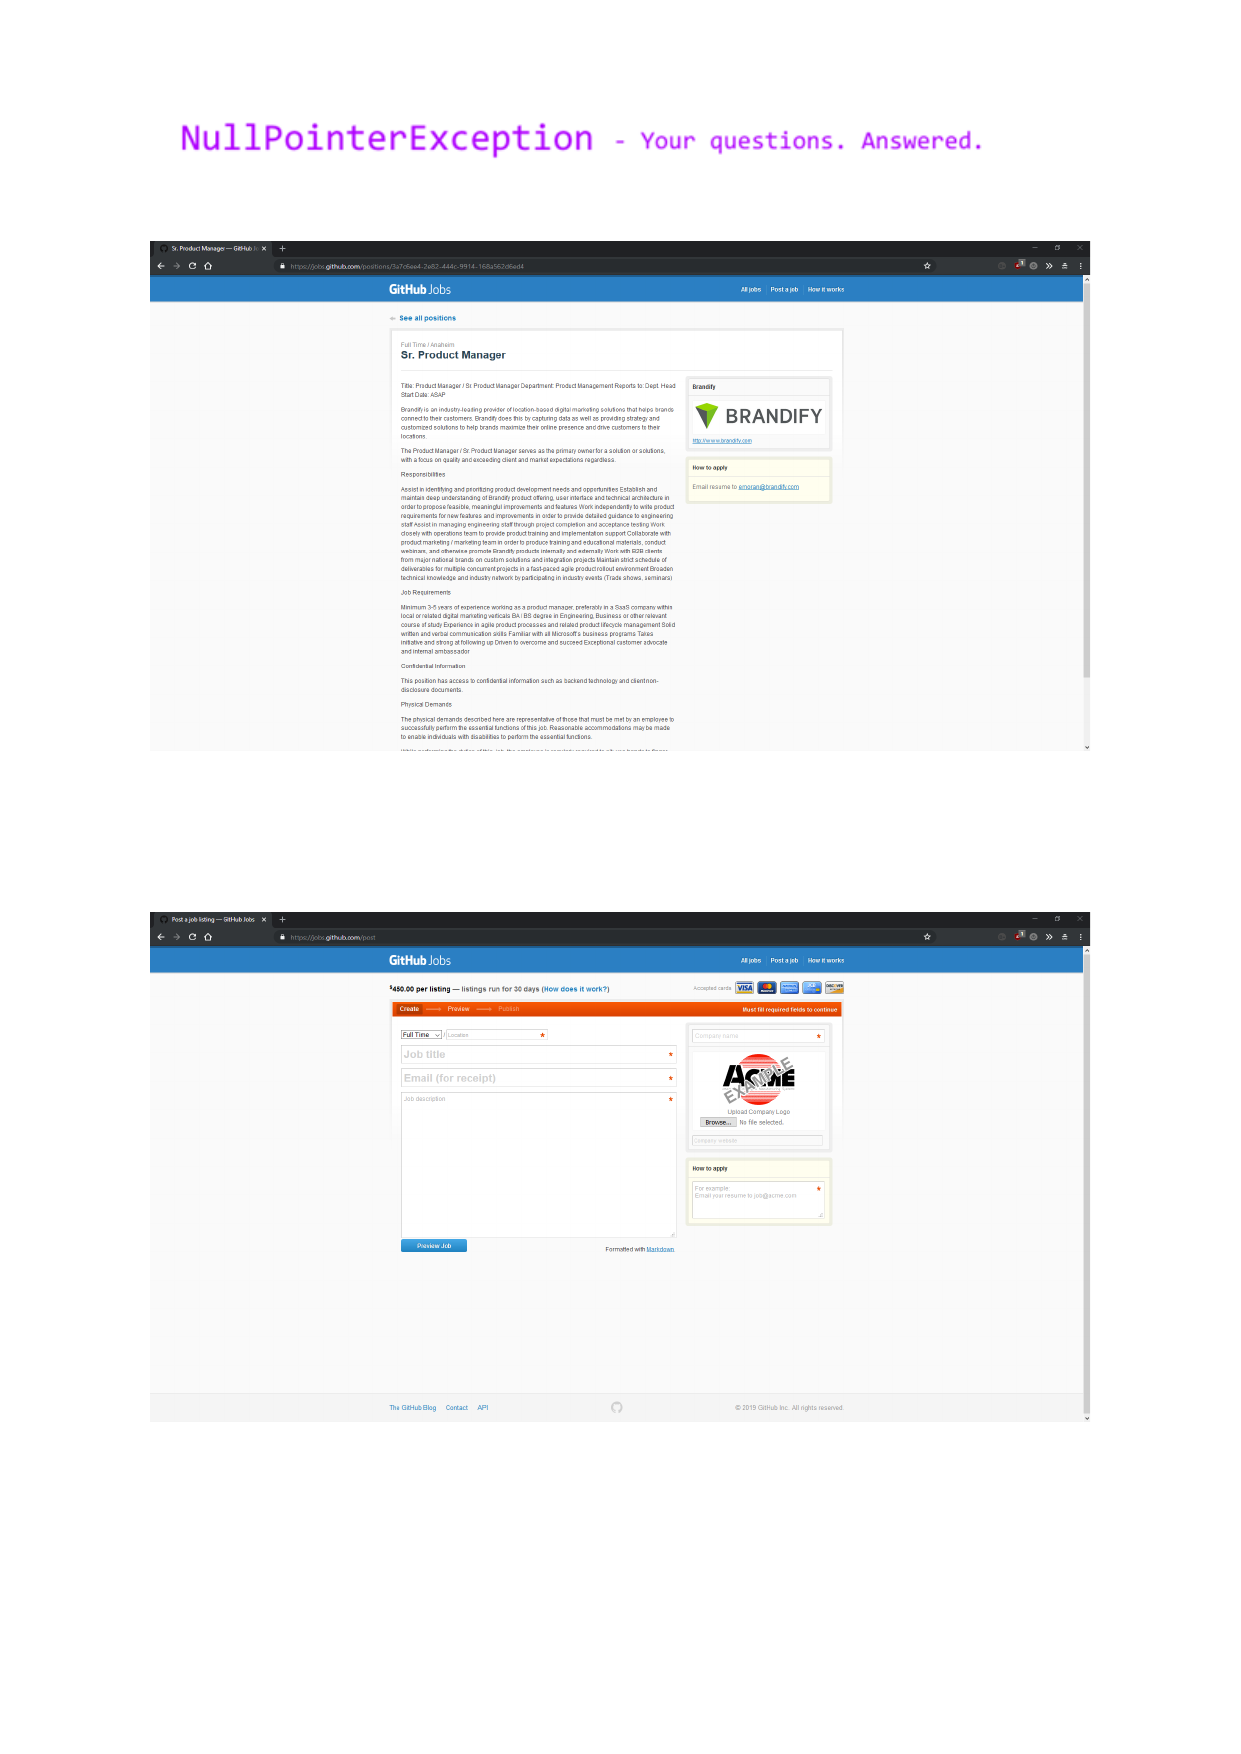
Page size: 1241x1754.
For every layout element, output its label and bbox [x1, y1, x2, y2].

picture [150, 241, 1091, 751]
picture [150, 912, 1091, 1422]
picture [150, 73, 1091, 194]
